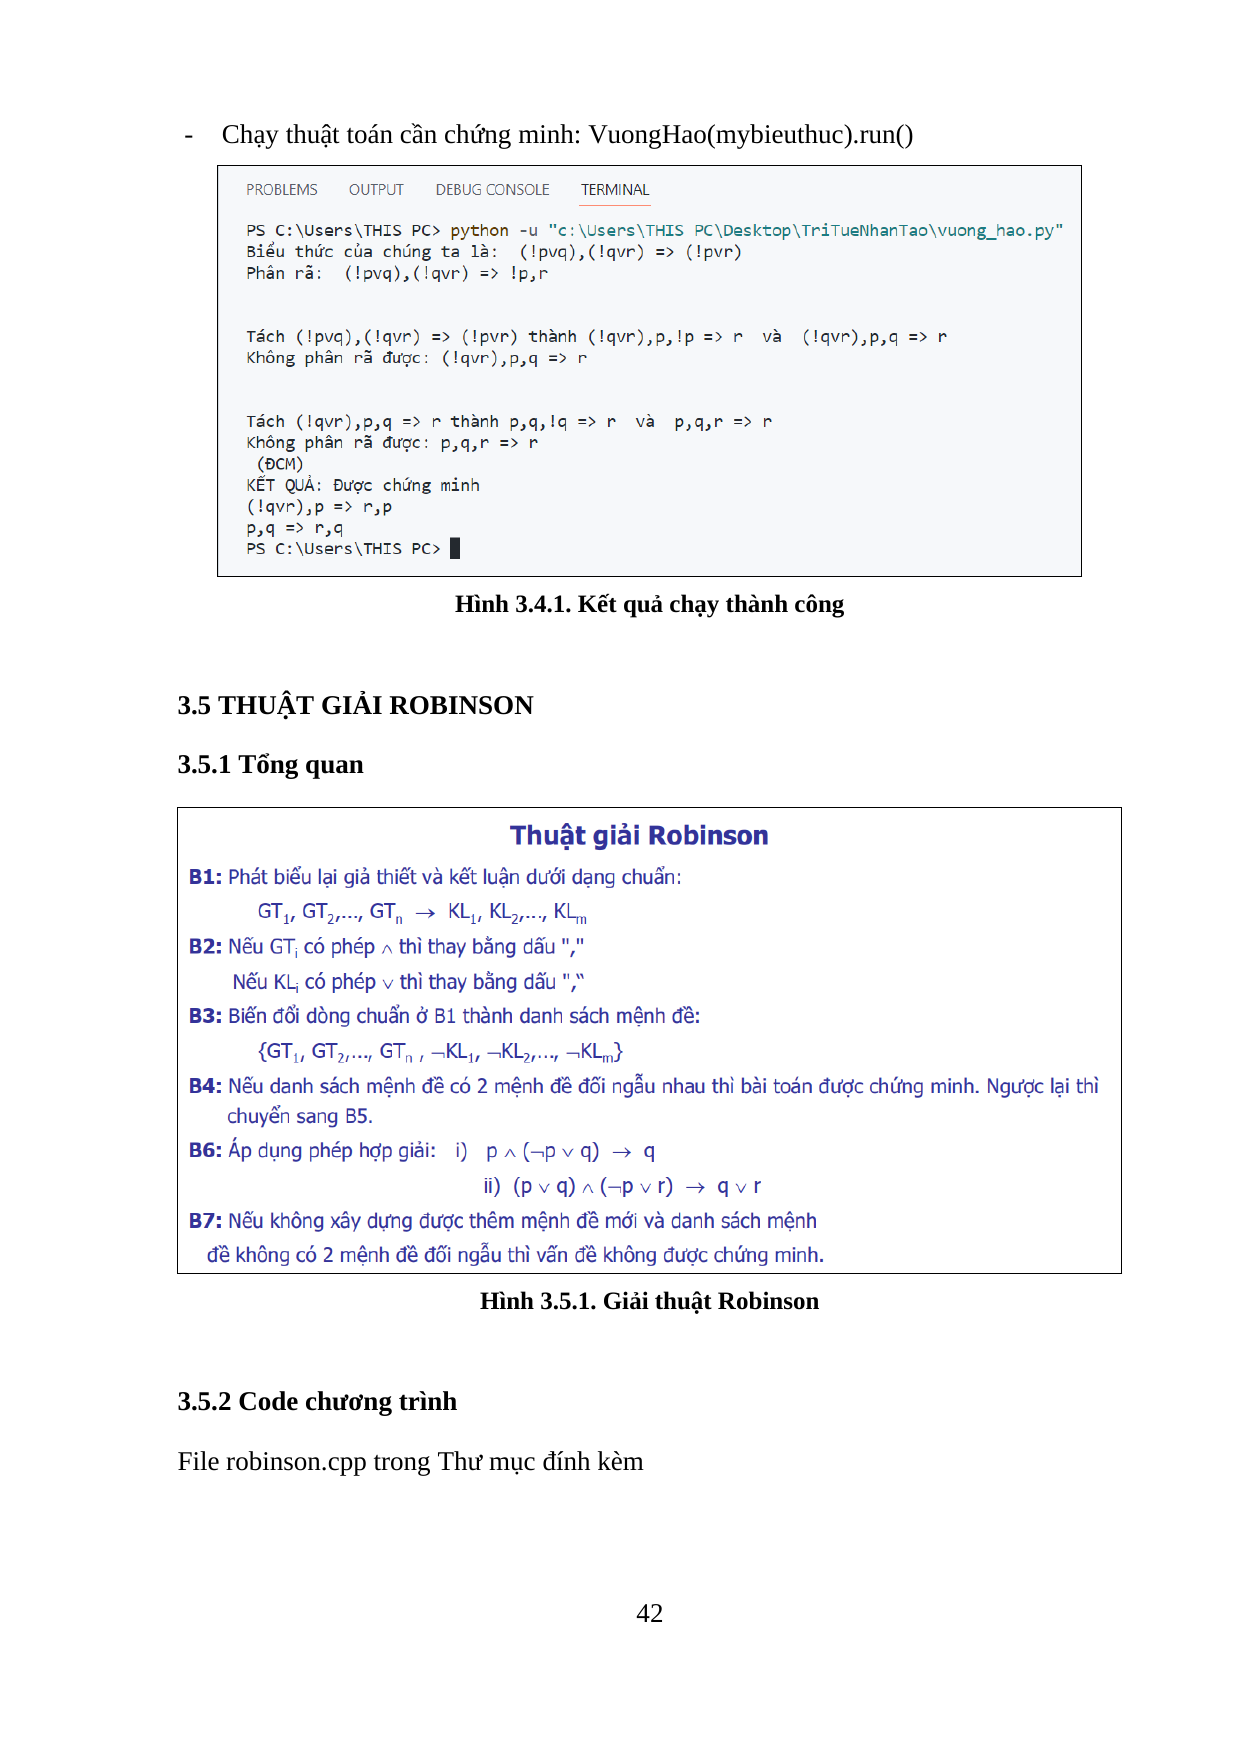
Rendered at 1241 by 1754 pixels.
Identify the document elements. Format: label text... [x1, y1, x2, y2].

text File robinson.cpp trong Thư mục đính kèm [177, 1444, 1122, 1476]
text Hình 3.4.1. Kết quả chạy thành công [177, 589, 1122, 618]
subtitle Code chương trình [177, 1385, 1122, 1417]
text Hình 3.5.1. Giải thuật Robinson [177, 1286, 1122, 1315]
subtitle Tổng quan [177, 748, 1122, 779]
picture [178, 808, 1121, 1273]
picture [218, 166, 1081, 576]
subtitle THUẬT GIẢI ROBINSON [177, 689, 1122, 720]
list Chạy thuật toán cần chứng minh: VuongHao(mybieuthuc).run() [184, 118, 1122, 149]
